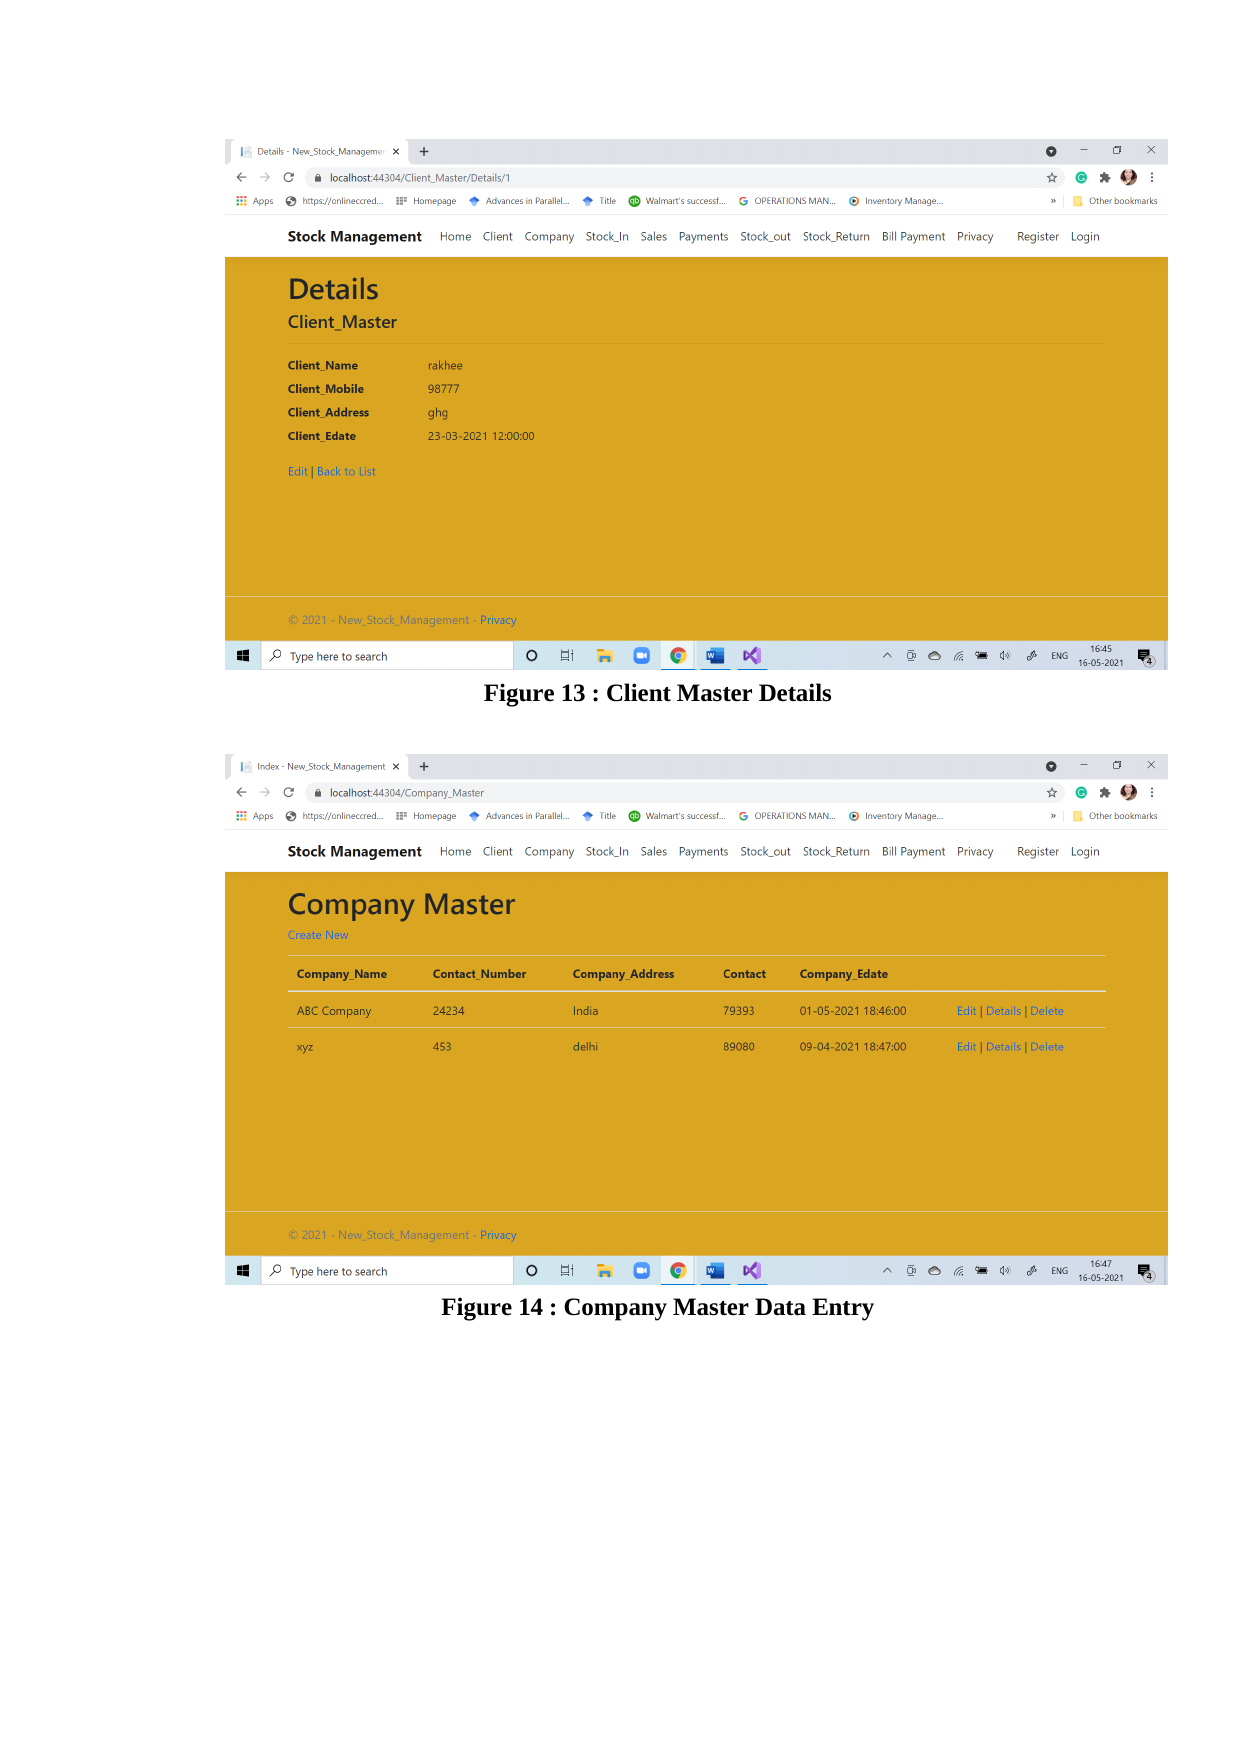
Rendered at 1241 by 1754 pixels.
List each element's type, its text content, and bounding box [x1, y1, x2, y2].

picture [225, 139, 1168, 670]
subtitle Figure 13 : Client Master Details [357, 678, 958, 706]
subtitle Figure 14 : Company Master Data Entry [357, 1292, 958, 1321]
picture [225, 754, 1168, 1285]
